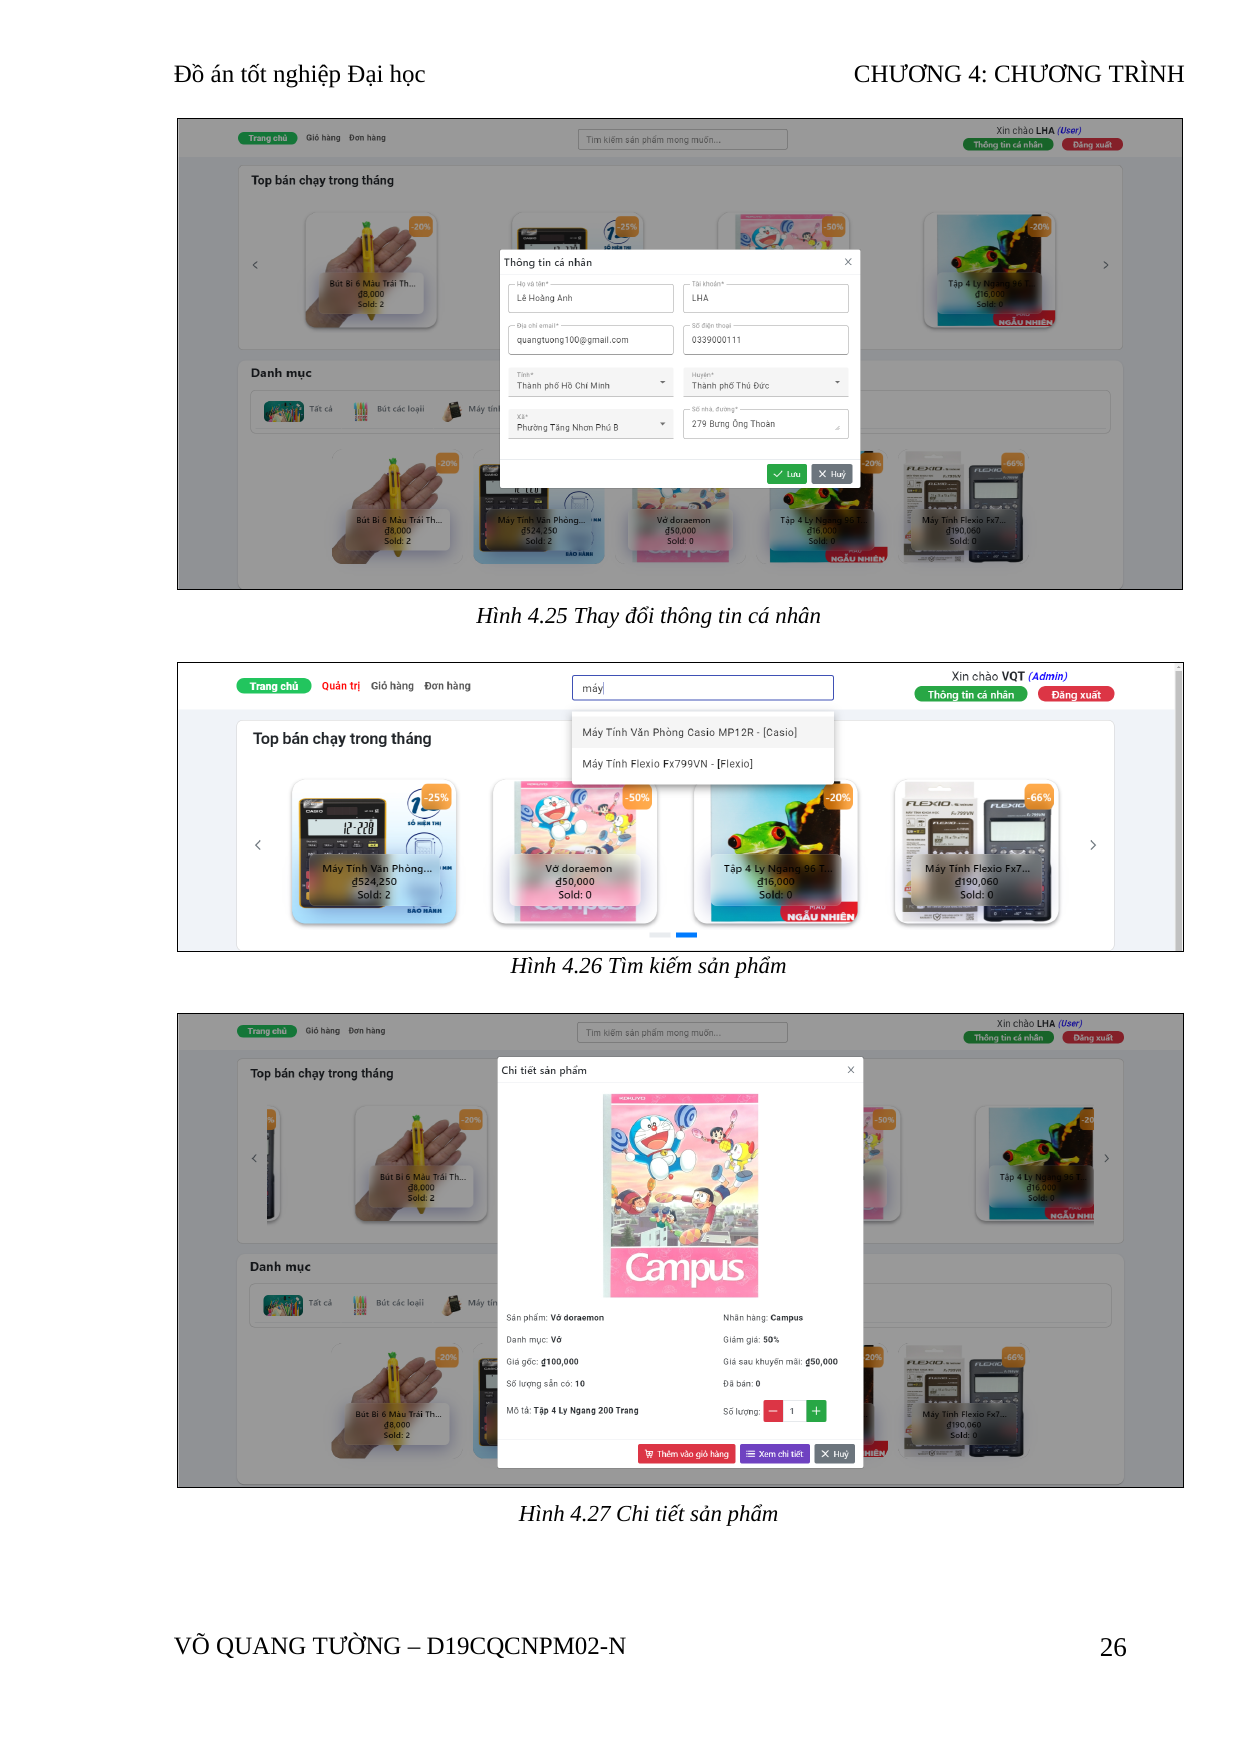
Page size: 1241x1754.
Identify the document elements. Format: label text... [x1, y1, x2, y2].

picture [178, 663, 1183, 951]
picture [178, 119, 1182, 589]
picture [178, 1014, 1183, 1487]
